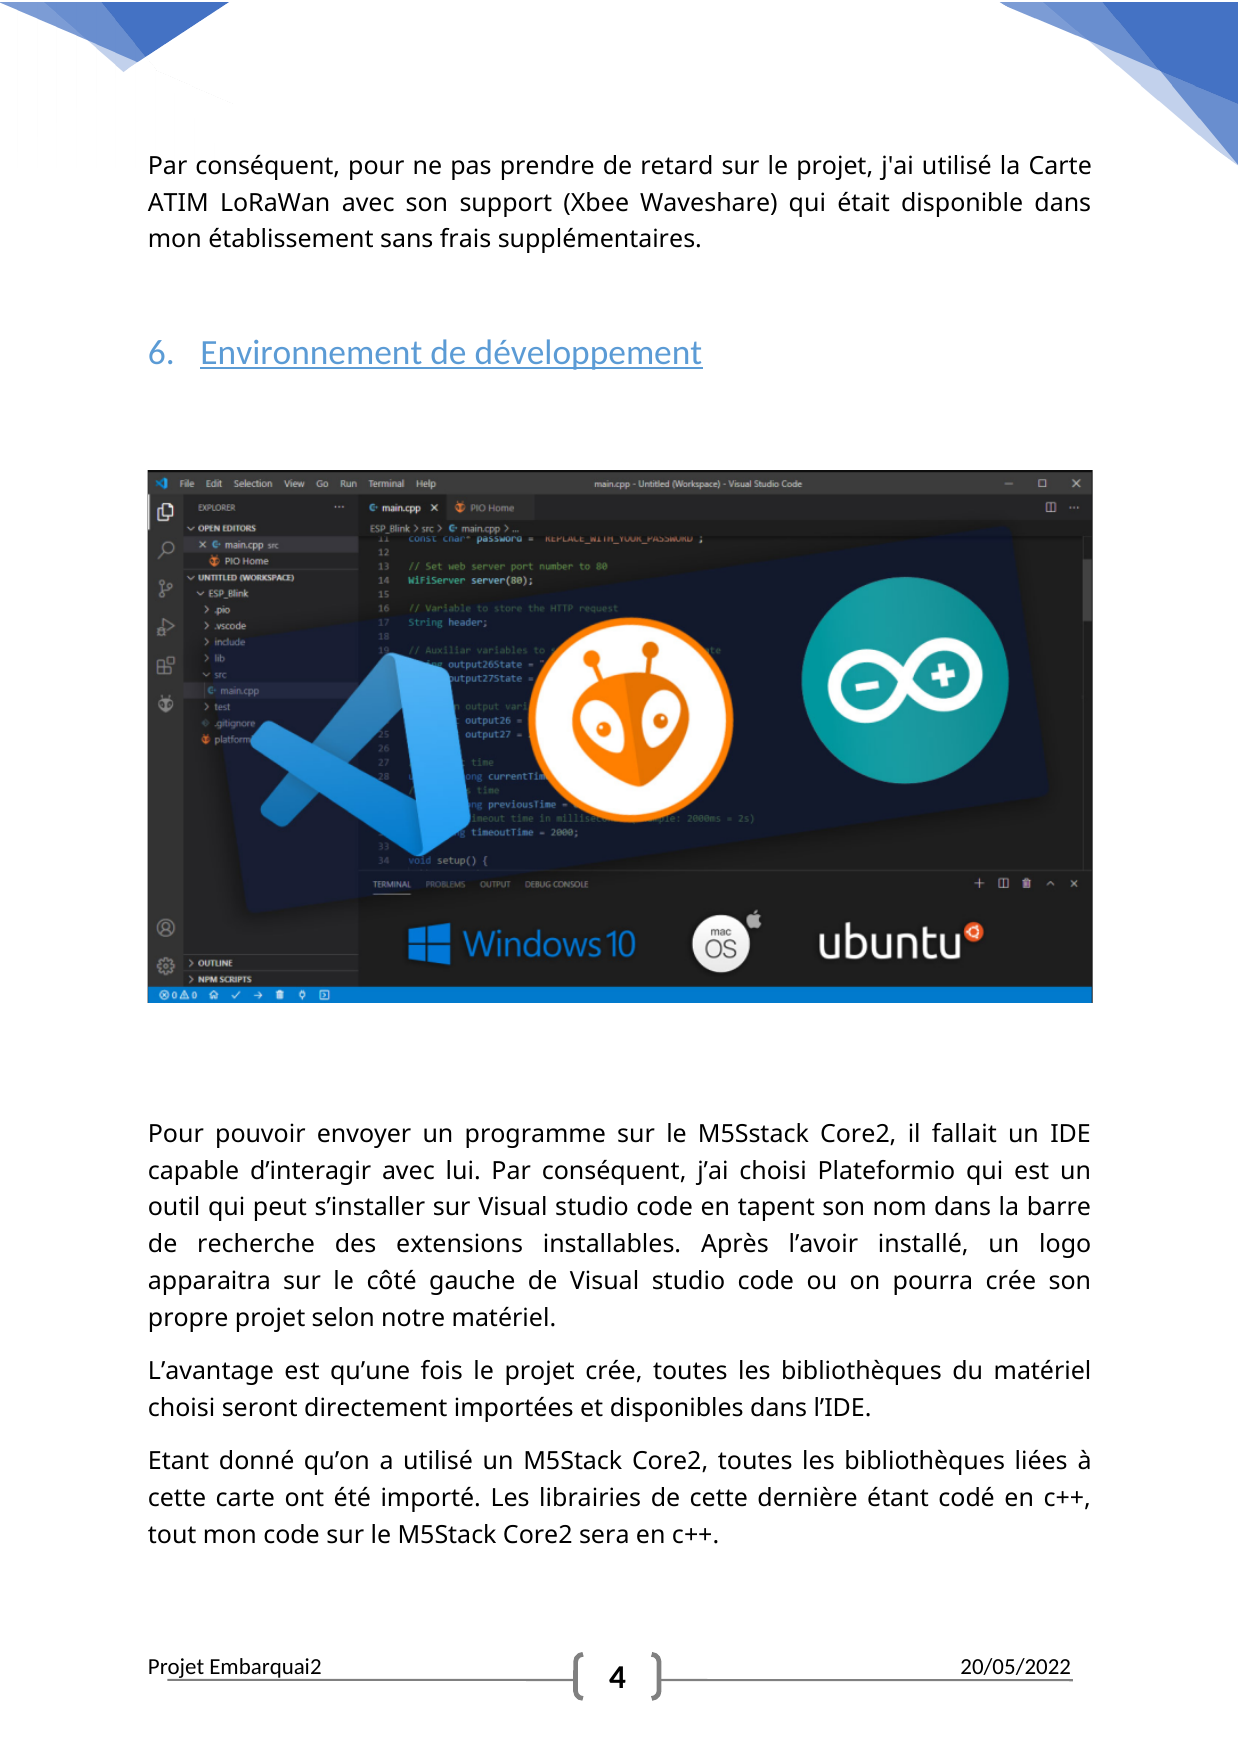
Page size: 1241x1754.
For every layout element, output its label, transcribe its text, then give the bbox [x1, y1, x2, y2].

picture [0, 2, 233, 168]
subtitle Environnement de développement [148, 330, 1093, 373]
text Par conséquent, pour ne pas prendre de retard sur le projet, j'ai utilisé la Carte ATIM LoRaWan avec son support (Xbee Waveshare) qui était disponible dans mon établissement sans frais supplémentaires. [148, 148, 1093, 255]
text Pour pouvoir envoyer un programme sur le M5Sstack Core2, il fallait un IDE capable d’interagir avec lui. Par conséquent, j’ai choisi Plateformio qui est un outil qui peut s’installer sur Visual studio code en tapent son nom dans la barre de recherche des extensions installables. Après l’avoir installé, un logo apparaitra sur le côté gauche de Visual studio code ou on pourra crée son propre projet selon notre matériel. [148, 1116, 1093, 1333]
text L’avantage est qu’une fois le projet crée, toutes les bibliothèques du matériel choisi seront directement importées et disponibles dans l’IDE. [148, 1353, 1093, 1424]
picture [996, 2, 1238, 168]
picture [147, 470, 1093, 1003]
text Etant donné qu’on a utilisé un M5Stack Core2, toutes les bibliothèques liées à cette carte ont été importé. Les librairies de cette dernière étant codé en c++, tout mon code sur le M5Stack Core2 sera en c++. [148, 1443, 1093, 1551]
